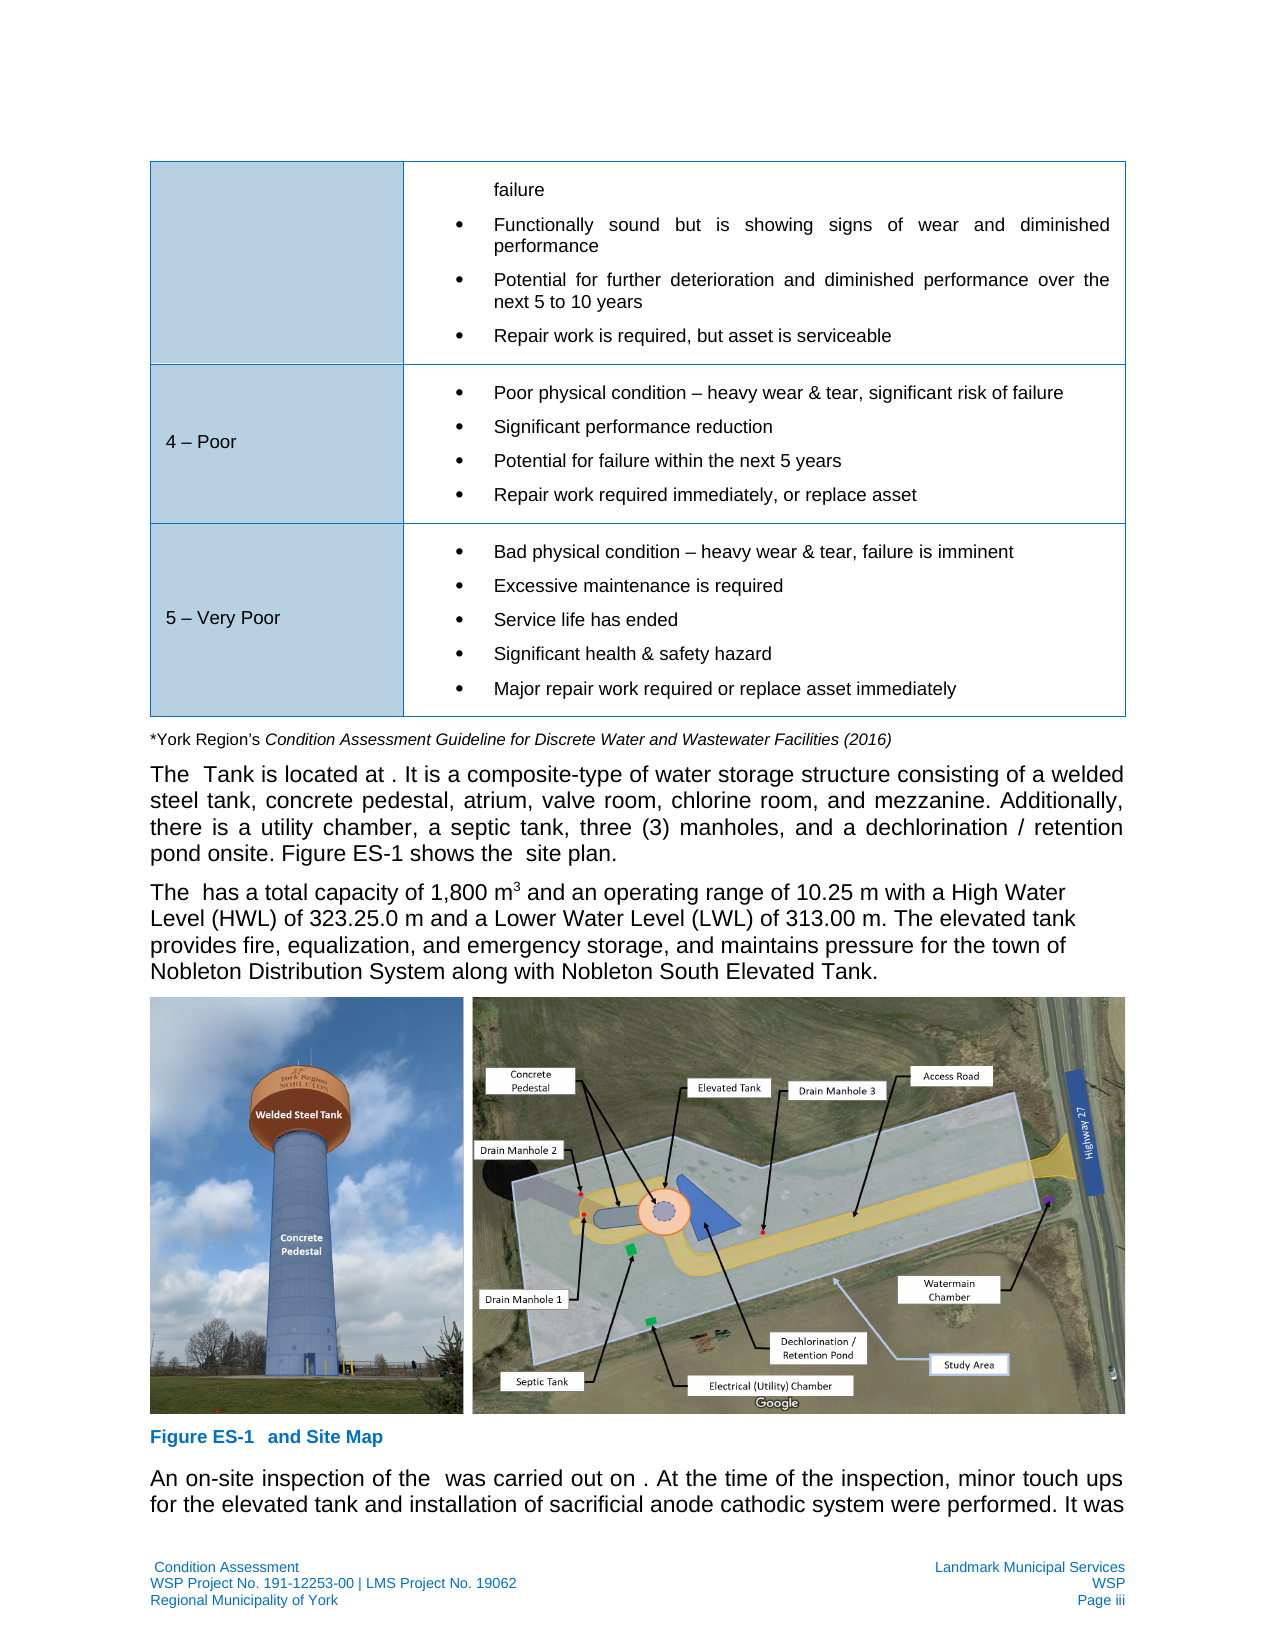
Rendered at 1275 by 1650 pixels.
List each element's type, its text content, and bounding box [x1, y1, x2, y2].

table_cell 3 – Fair [151, 162, 403, 363]
text The Tank is located at . It is a composite-type of water storage structure consisting of a welded steel tank, concrete pedestal, atrium, valve room, chlorine room, and mezzanine. Additionally, there is a utility chamber, a septic tank, three (3) manholes, and a dechlorination / retention pond onsite. Figure ES-1 shows the site plan. [150, 761, 1125, 867]
table_cell Bad physical condition – heavy wear & tear, failure is imminent Excessive maintenance is required Service life has ended Significant health & safety hazard Major repair work required or replace asset immediately [404, 524, 1125, 716]
table_cell 5 – Very Poor [151, 524, 403, 716]
text The has a total capacity of 1,800 m3 and an operating range of 10.25 m with a High Water Level (HWL) of 323.25.0 m and a Lower Water Level (LWL) of 313.00 m. The elevated tank provides fire, equalization, and emergency storage, and maintains pressure for the town of Nobleton Distribution System along with Nobleton South Elevated Tank. [150, 879, 1125, 984]
picture [150, 997, 1125, 1414]
text Figure ES-1 and Site Map [150, 1426, 1125, 1448]
text *York Region’s Condition Assessment Guideline for Discrete Water and Wastewater Facilities (2016) [150, 729, 1125, 749]
table_cell Poor physical condition – heavy wear & tear, significant risk of failure Significant performance reduction Potential for failure within the next 5 years Repair work required immediately, or replace asset [404, 365, 1125, 523]
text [150, 1464, 1125, 1517]
table_cell 4 – Poor [151, 365, 403, 523]
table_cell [404, 162, 1125, 363]
